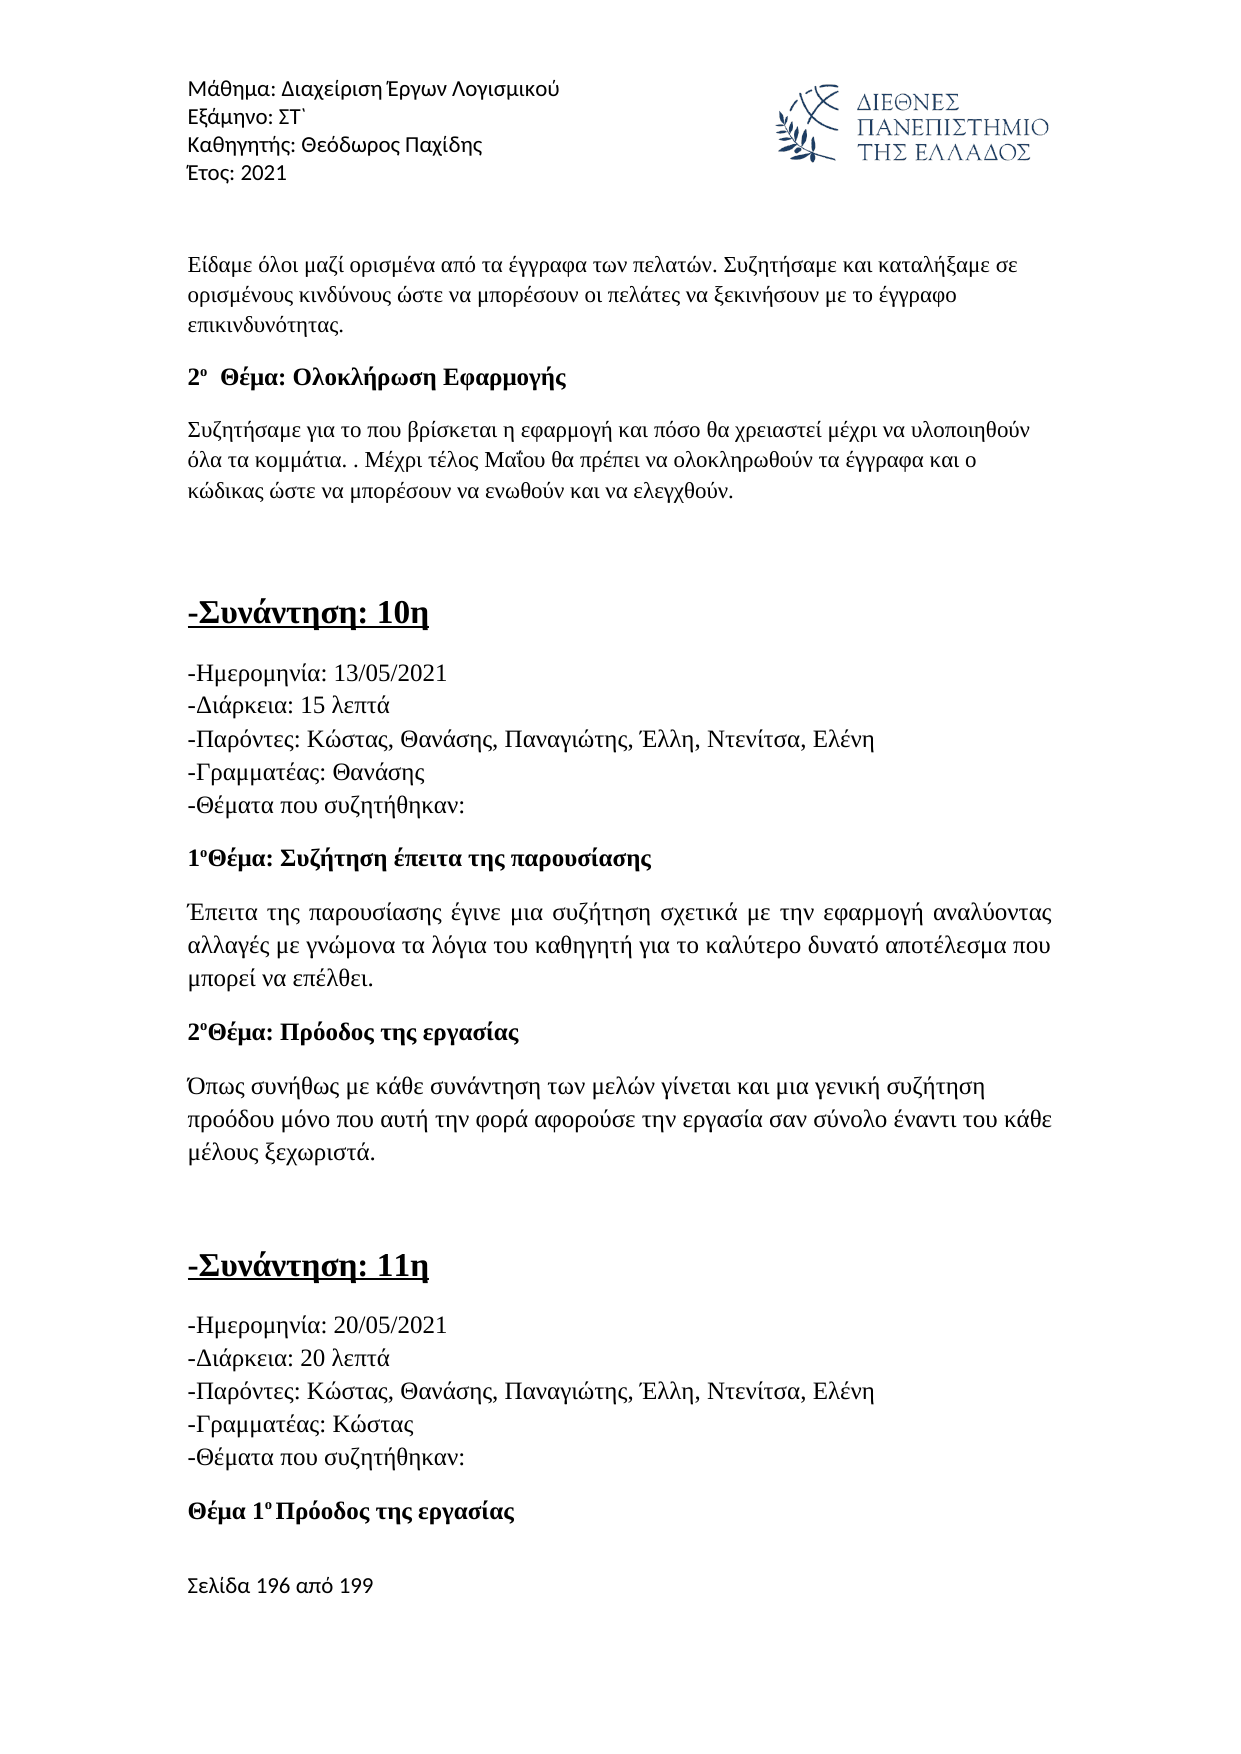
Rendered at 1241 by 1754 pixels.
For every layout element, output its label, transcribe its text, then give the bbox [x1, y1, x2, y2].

picture [752, 73, 1073, 174]
text Θέμα 1ο Πρόοδος της εργασίας [187, 1496, 1053, 1524]
text Έπειτα της παρουσίασης έγινε μια συζήτηση σχετικά με την εφαρμογή αναλύοντας αλλαγές με γνώμονα τα λόγια του καθηγητή για το καλύτερο δυνατό αποτέλεσμα που μπορεί να επέλθει. [187, 897, 1053, 992]
text 2ο Θέμα: Ολοκλήρωση Εφαρμογής [187, 362, 1053, 391]
text -Ημερομηνία: 13/05/2021 -Διάρκεια: 15 λεπτά -Παρόντες: Κώστας, Θανάσης, Παναγιώτης, Έλλη, Ντενίτσα, Ελένη -Γραμματέας: Θανάσης -Θέματα που συζητήθηκαν: [187, 658, 1053, 818]
text Συζητήσαμε για το που βρίσκεται η εφαρμογή και πόσο θα χρειαστεί μέχρι να υλοποιηθούν όλα τα κομμάτια. . Μέχρι τέλος Μαΐου θα πρέπει να ολοκληρωθούν τα έγγραφα και ο κώδικας ώστε να μπορέσουν να ενωθούν και να ελεγχθούν. [187, 416, 1053, 503]
text Όπως συνήθως με κάθε συνάντηση των μελών γίνεται και μια γενική συζήτηση προόδου μόνο που αυτή την φορά αφορούσε την εργασία σαν σύνολο έναντι του κάθε μέλους ξεχωριστά. [187, 1071, 1053, 1166]
text -Συνάντηση: 11η [187, 1245, 1053, 1283]
text Είδαμε όλοι μαζί ορισμένα από τα έγγραφα των πελατών. Συζητήσαμε και καταλήξαμε σε ορισμένους κινδύνους ώστε να μπορέσουν οι πελάτες να ξεκινήσουν με το έγγραφο επικινδυνότητας. [187, 251, 1053, 338]
text 2οΘέμα: Πρόοδος της εργασίας [187, 1017, 1053, 1046]
text -Ημερομηνία: 20/05/2021 -Διάρκεια: 20 λεπτά -Παρόντες: Κώστας, Θανάσης, Παναγιώτης, Έλλη, Ντενίτσα, Ελένη -Γραμματέας: Κώστας -Θέματα που συζητήθηκαν: [187, 1310, 1053, 1471]
text -Συνάντηση: 10η [187, 593, 1053, 631]
text 1οΘέμα: Συζήτηση έπειτα της παρουσίασης [187, 843, 1053, 872]
